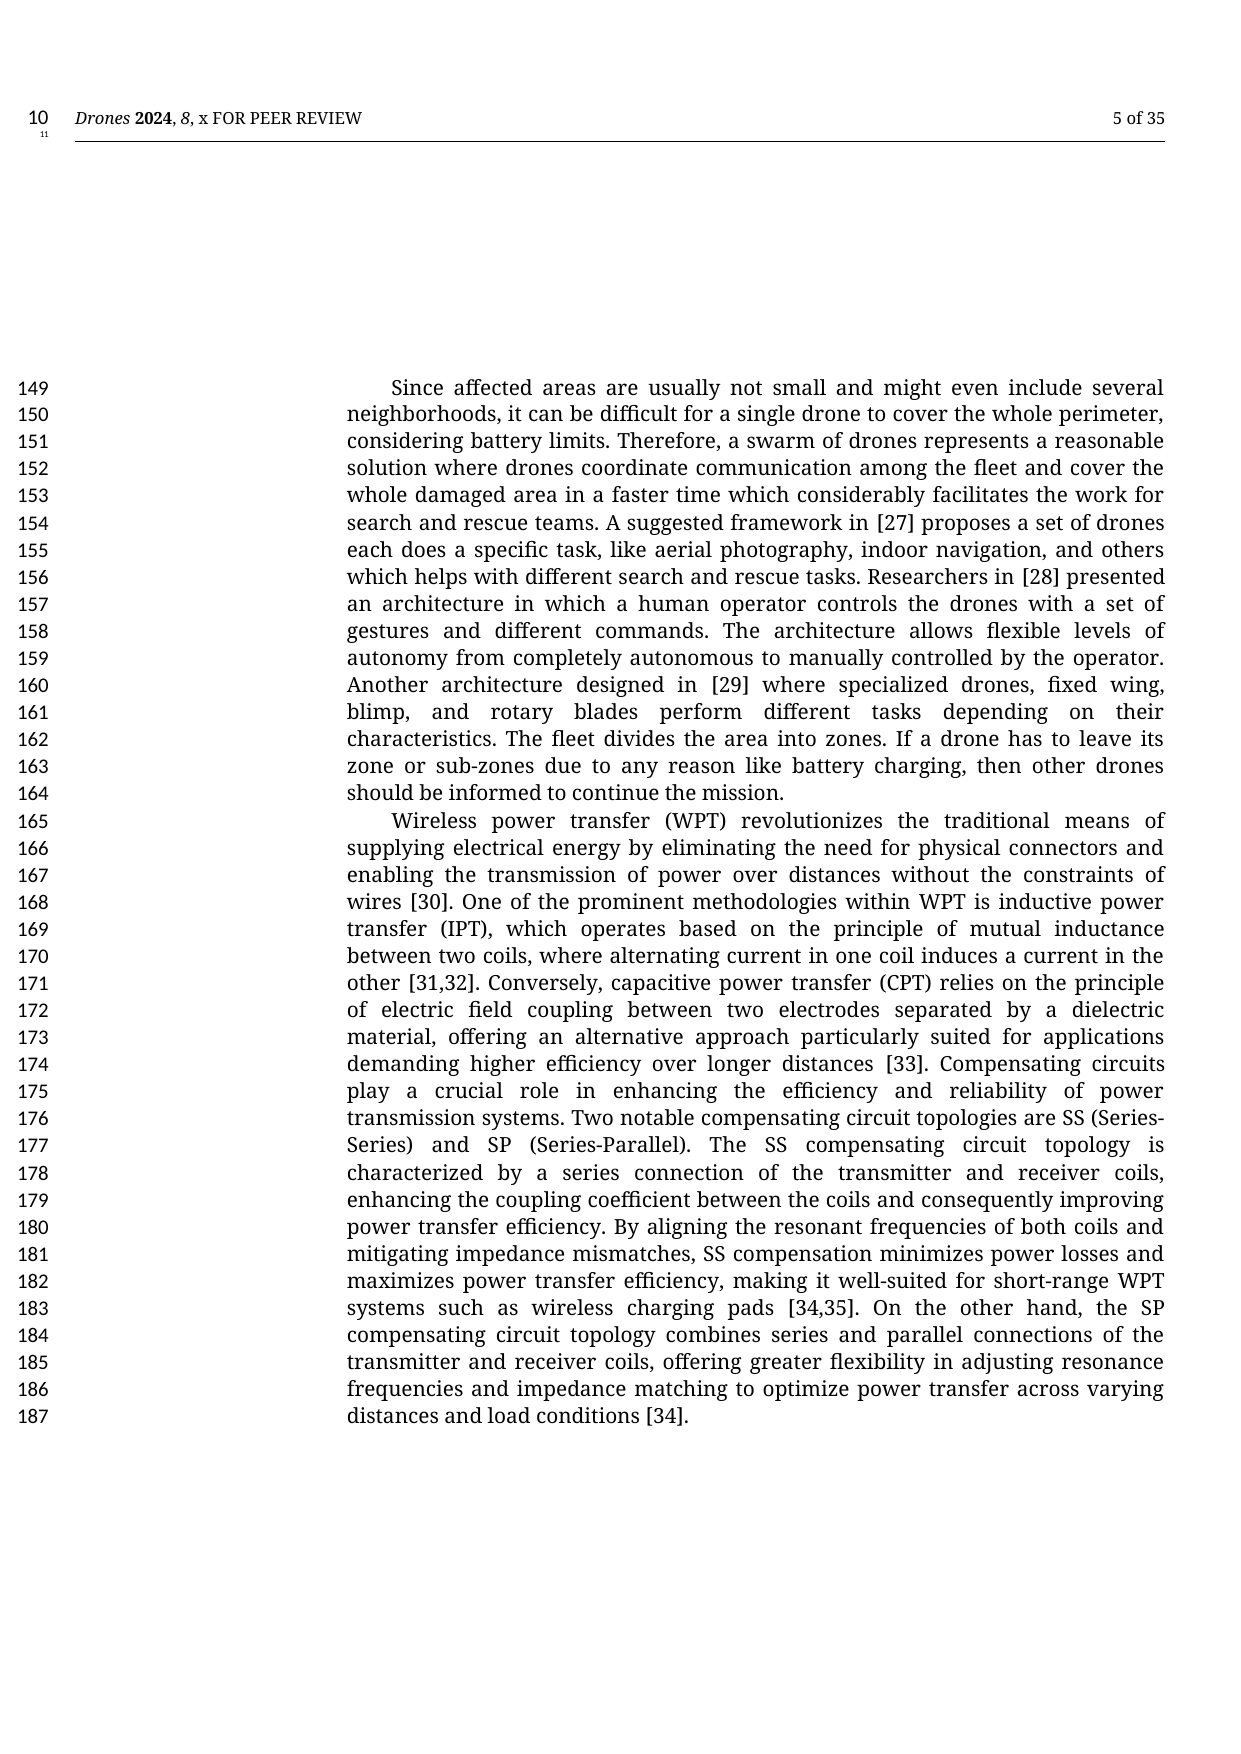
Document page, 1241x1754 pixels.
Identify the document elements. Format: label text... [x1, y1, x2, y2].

text Wireless power transfer (WPT) revolutionizes the traditional means of supplying electrical energy by eliminating the need for physical connectors and enabling the transmission of power over distances without the constraints of wires . One of the prominent methodologies within WPT is inductive power transfer (IPT), which operates based on the principle of mutual inductance between two coils, where alternating current in one coil induces a current in the other . Conversely, capacitive power transfer (CPT) relies on the principle of electric field coupling between two electrodes separated by a dielectric material, offering an alternative approach particularly suited for applications demanding higher efficiency over longer distances . Compensating circuits play a crucial role in enhancing the efficiency and reliability of power transmission systems. Two notable compensating circuit topologies are SS (Series-Series) and SP (Series-Parallel). The SS compensating circuit topology is characterized by a series connection of the transmitter and receiver coils, enhancing the coupling coefficient between the coils and consequently improving power transfer efficiency. By aligning the resonant frequencies of both coils and mitigating impedance mismatches, SS compensation minimizes power losses and maximizes power transfer efficiency, making it well-suited for short-range WPT systems such as wireless charging pads . On the other hand, the SP compensating circuit topology combines series and parallel connections of the transmitter and receiver coils, offering greater flexibility in adjusting resonance frequencies and impedance matching to optimize power transfer across varying distances and load conditions . [347, 807, 1165, 1430]
text Since affected areas are usually not small and might even include several neighborhoods, it can be difficult for a single drone to cover the whole perimeter, considering battery limits. Therefore, a swarm of drones represents a reasonable solution where drones coordinate communication among the fleet and cover the whole damaged area in a faster time which considerably facilitates the work for search and rescue teams. A suggested framework in proposes a set of drones each does a specific task, like aerial photography, indoor navigation, and others which helps with different search and rescue tasks. Researchers in presented an architecture in which a human operator controls the drones with a set of gestures and different commands. The architecture allows flexible levels of autonomy from completely autonomous to manually controlled by the operator. Another architecture designed in where specialized drones, fixed wing, blimp, and rotary blades perform different tasks depending on their characteristics. The fleet divides the area into zones. If a drone has to leave its zone or sub-zones due to any reason like battery charging, then other drones should be informed to continue the mission. [347, 374, 1165, 807]
